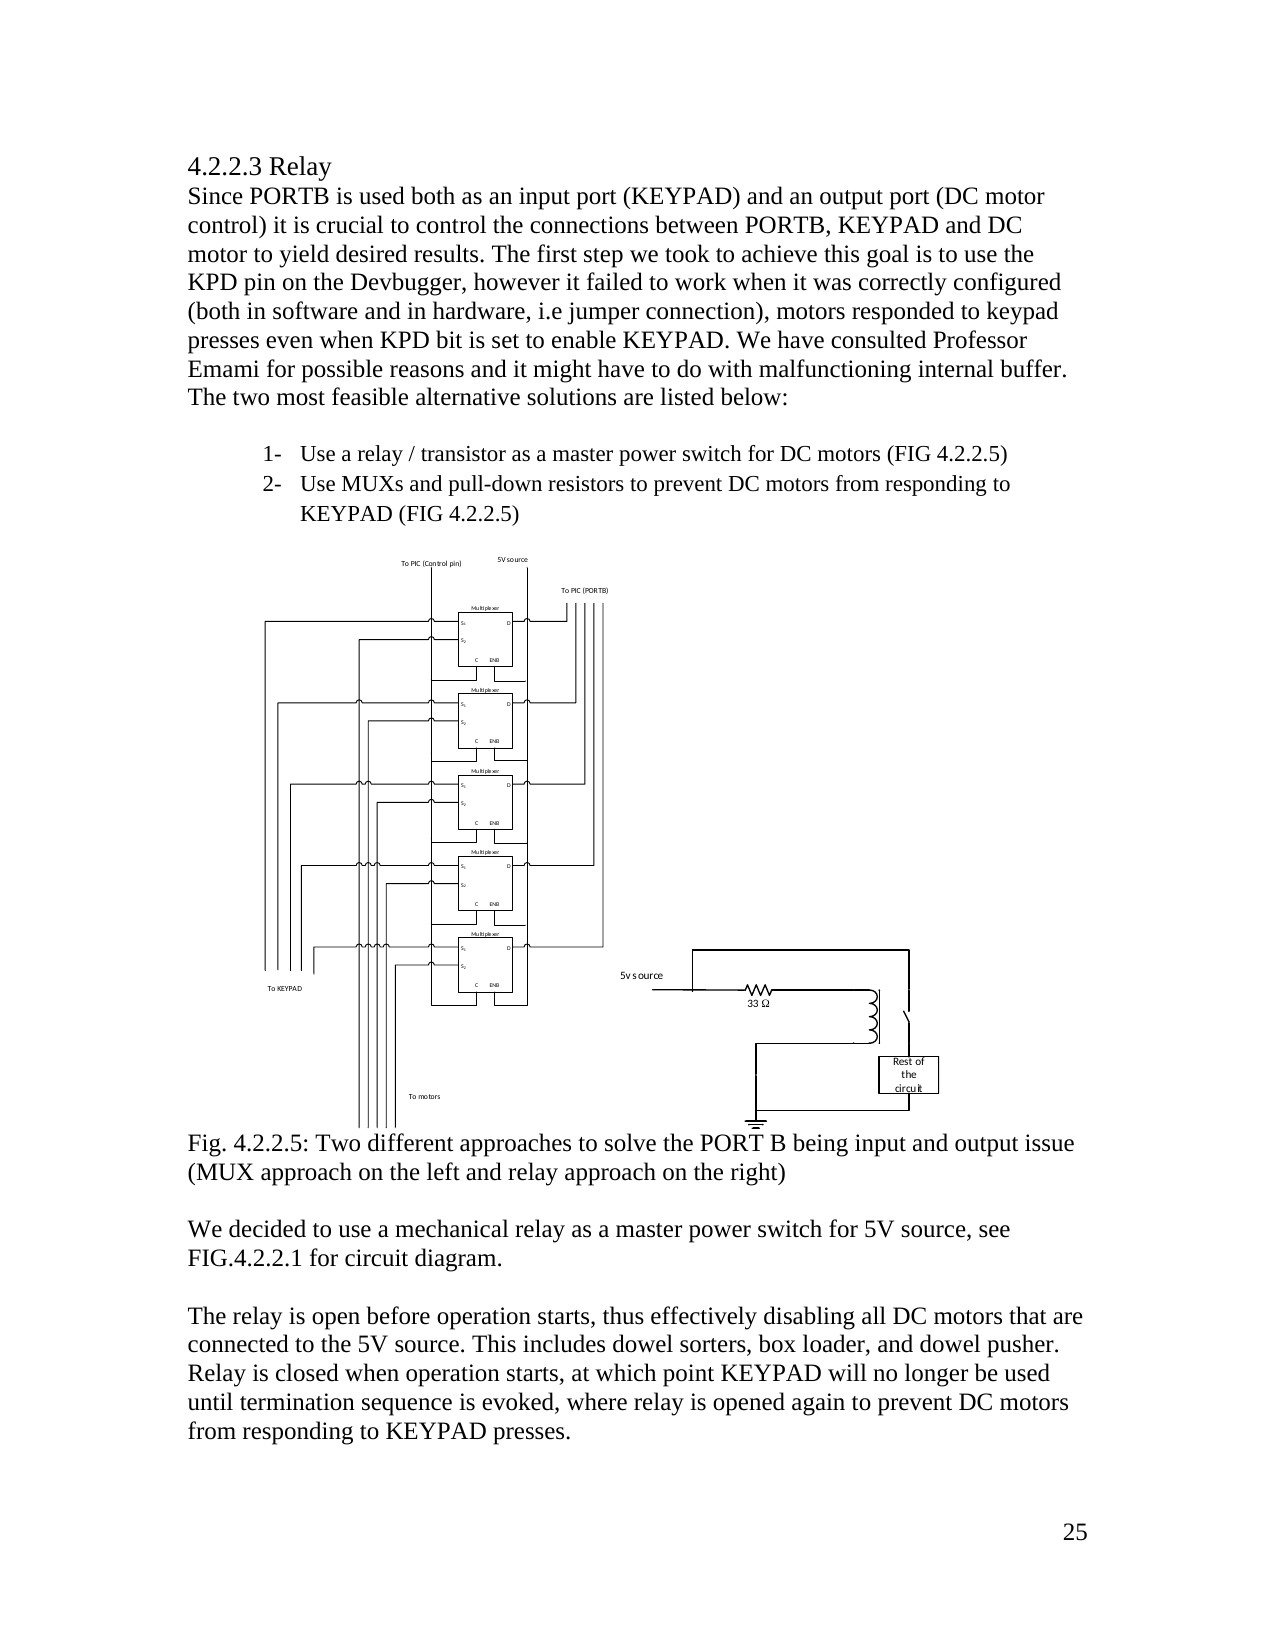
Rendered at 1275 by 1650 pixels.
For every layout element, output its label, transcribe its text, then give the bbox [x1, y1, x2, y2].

list Use MUXs and pull-down resistors to prevent DC motors from responding to KEYPAD (FIG 4.2.2.5) [262, 470, 1087, 527]
list Use a relay / transistor as a master power switch for DC motors (FIG 4.2.2.5) [262, 440, 1087, 466]
text The relay is open before operation starts, thus effectively disabling all DC motors that are connected to the 5V source. This includes dowel sorters, box loader, and dowel pusher. Relay is closed when operation starts, at which point KEYPAD will no longer be used until termination sequence is evoked, where relay is opened again to prevent DC motors from responding to KEYPAD presses. [187, 1301, 1087, 1444]
text Since PORTB is used both as an input port (KEYPAD) and an output port (DC motor control) it is crucial to control the connections between PORTB, KEYPAD and DC motor to yield desired results. The first step we took to achieve this goal is to use the KPD pin on the Devbugger, however it failed to work when it was correctly configured (both in software and in hardware, i.e jumper connection), motors responded to keypad presses even when KPD bit is set to enable KEYPAD. We have consulted Professor Emami for possible reasons and it might have to do with malfunctioning internal buffer. The two most feasible alternative solutions are listed below: [187, 181, 1087, 411]
text Fig. 4.2.2.5: Two different approaches to solve the PORT B being input and output issue (MUX approach on the left and relay approach on the right) [187, 1128, 1087, 1186]
subtitle 4.2.2.3 Relay [187, 150, 1147, 181]
text We decided to use a mechanical relay as a master power switch for 5V source, see FIG.4.2.2.1 for circuit diagram. [187, 1214, 1087, 1272]
